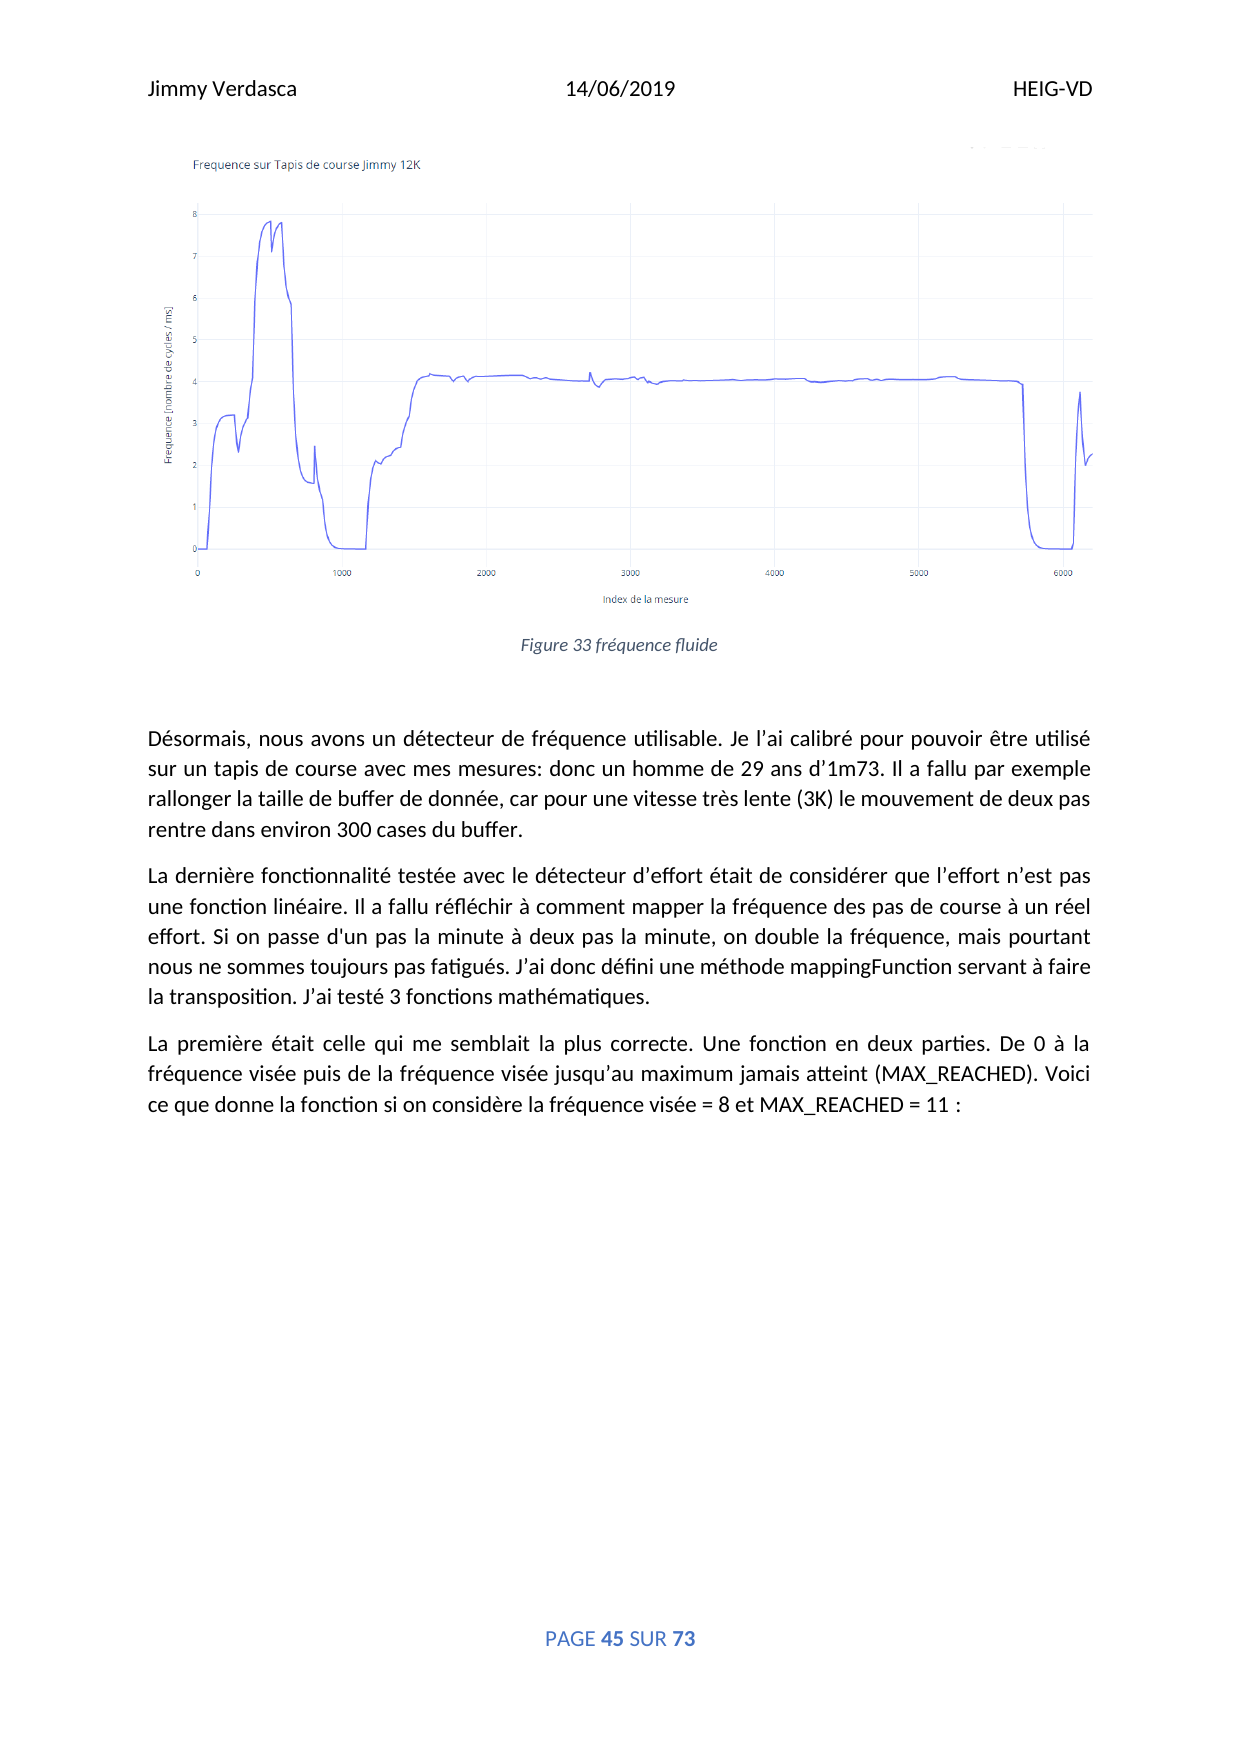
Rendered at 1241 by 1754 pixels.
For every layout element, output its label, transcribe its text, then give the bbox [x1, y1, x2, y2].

text La première était celle qui me semblait la plus correcte. Une fonction en deux parties. De 0 à la fréquence visée puis de la fréquence visée jusqu’au maximum jamais atteint (MAX_REACHED). Voici ce que donne la fonction si on considère la fréquence visée = 8 et MAX_REACHED = 11 : [148, 1029, 1093, 1118]
text Désormais, nous avons un détecteur de fréquence utilisable. Je l’ai calibré pour pouvoir être utilisé sur un tapis de course avec mes mesures: donc un homme de 29 ans d’1m73. Il a fallu par exemple rallonger la taille de buffer de donnée, car pour une vitesse très lente (3K) le mouvement de deux pas rentre dans environ 300 cases du buffer. [148, 724, 1093, 843]
text La dernière fonctionnalité testée avec le détecteur d’effort était de considérer que l’effort n’est pas une fonction linéaire. Il a fallu réfléchir à comment mapper la fréquence des pas de course à un réel effort. Si on passe d'un pas la minute à deux pas la minute, on double la fréquence, mais pourtant nous ne sommes toujours pas fatigués. J’ai donc défini une méthode mappingFunction servant à faire la transposition. J’ai testé 3 fonctions mathématiques. [148, 862, 1093, 1010]
picture [147, 147, 1093, 615]
